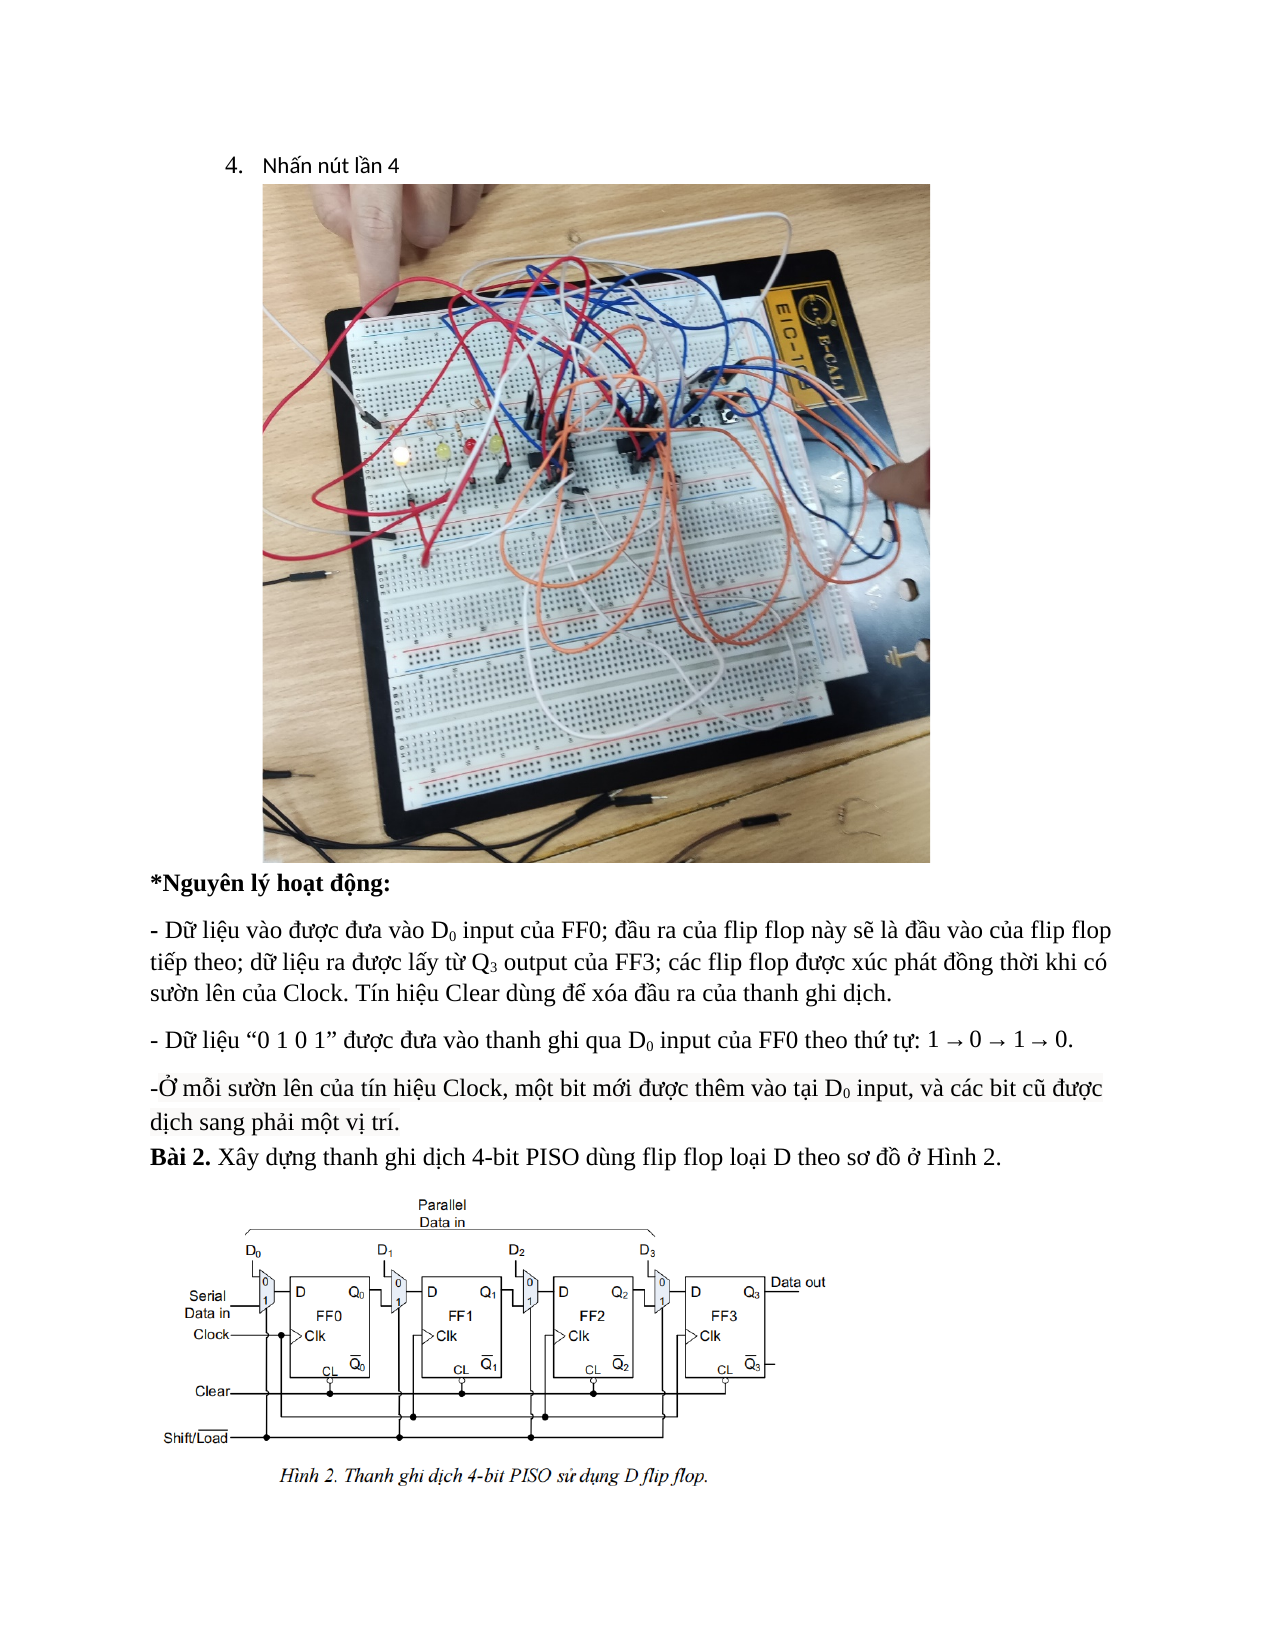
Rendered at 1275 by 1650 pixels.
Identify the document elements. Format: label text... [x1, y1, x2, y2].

text Bài 2. Xây dựng thanh ghi dịch 4-bit PISO dùng flip flop loại D theo sơ đồ ở Hình 2. [150, 1142, 1125, 1171]
text -Ở mỗi sườn lên của tín hiệu Clock, một bit mới được thêm vào tại D0 input, và các bit cũ được dịch sang phải một vị trí. [150, 1073, 1125, 1136]
text *Nguyên lý hoạt động: [150, 868, 1125, 897]
text - Dữ liệu “0 1 0 1” được đưa vào thanh ghi qua D0 input của FF0 theo thứ tự: [150, 1025, 1125, 1054]
picture [150, 1189, 849, 1495]
text - Dữ liệu vào được đưa vào D0 input của FF0; đầu ra của flip flop này sẽ là đầu vào của flip flop tiếp theo; dữ liệu ra được lấy từ Q3 output của FF3; các flip flop được xúc phát đồng thời khi có sườn lên của Clock. Tín hiệu Clear dùng để xóa đầu ra của thanh ghi dịch. [150, 916, 1125, 1006]
picture [262, 184, 930, 863]
list Nhấn nút lần 4 [225, 150, 1125, 179]
